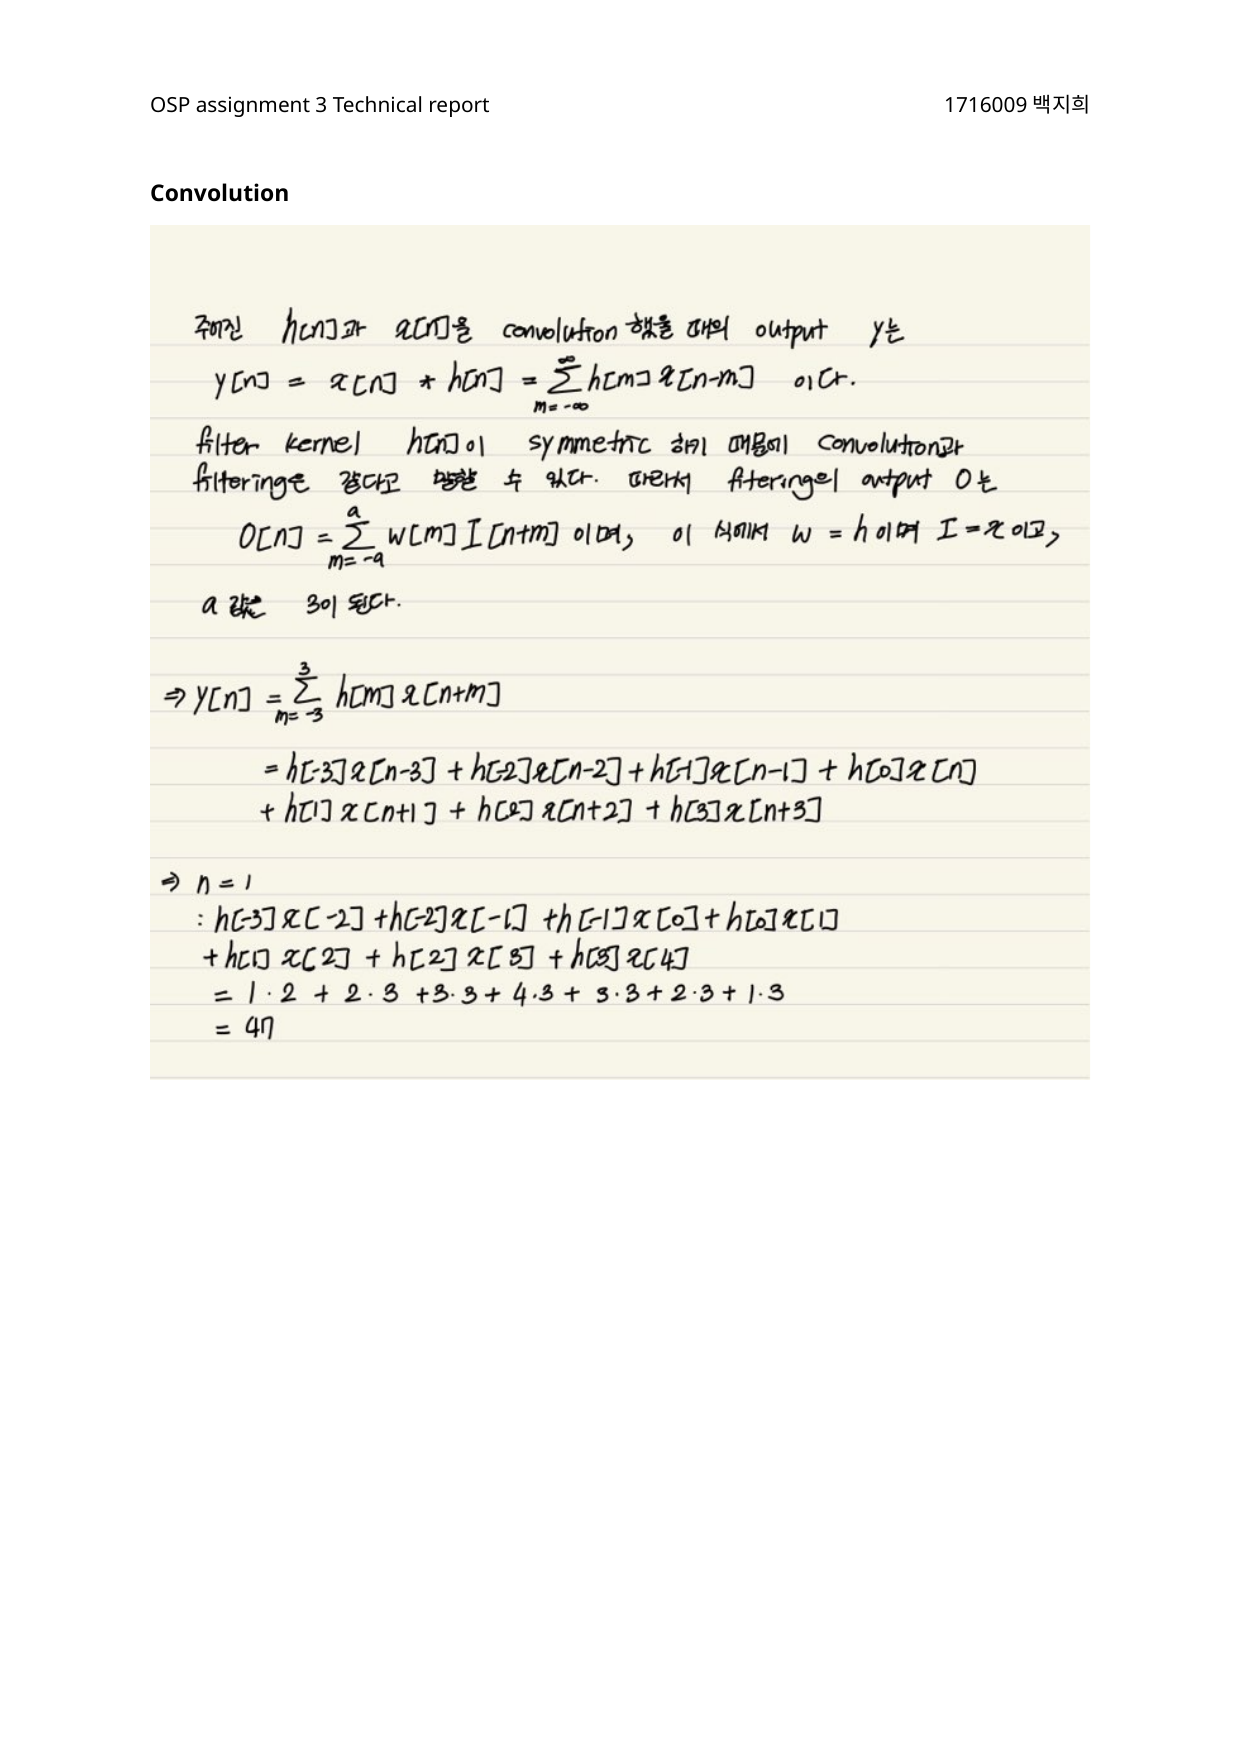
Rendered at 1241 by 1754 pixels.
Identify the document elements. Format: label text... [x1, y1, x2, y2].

picture [150, 225, 1091, 1080]
text Convolution [150, 177, 1090, 208]
